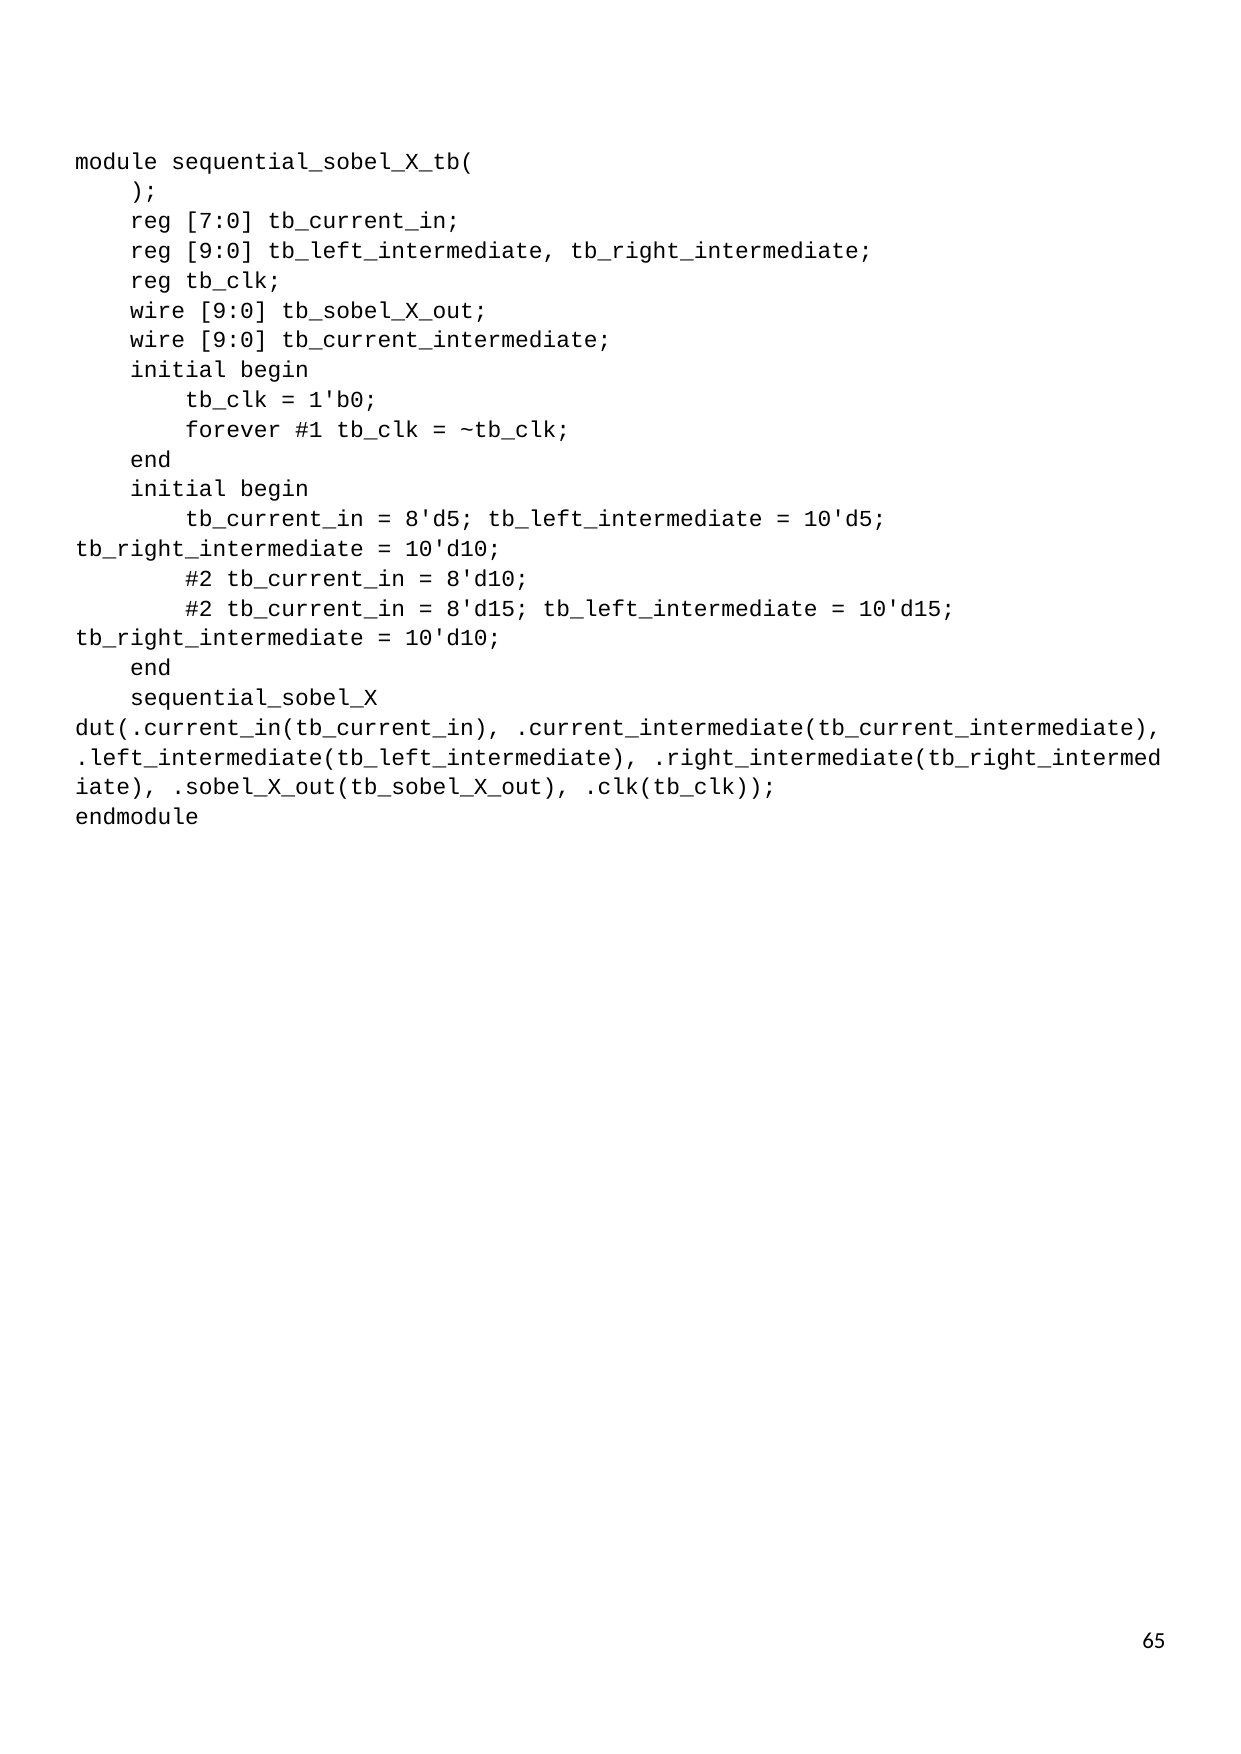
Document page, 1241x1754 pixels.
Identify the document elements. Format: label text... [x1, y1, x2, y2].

text ); [75, 180, 1165, 206]
text reg [9:0] tb_left_intermediate, tb_right_intermediate; [75, 239, 1165, 265]
text forever #1 tb_clk = ~tb_clk; [75, 418, 1165, 444]
text reg tb_clk; [75, 269, 1165, 295]
text wire [9:0] tb_sobel_X_out; [75, 299, 1165, 325]
text sequential_sobel_X dut(.current_in(tb_current_in), .current_intermediate(tb_current_intermediate), .left_intermediate(tb_left_intermediate), .right_intermediate(tb_right_intermediate), .sobel_X_out(tb_sobel_X_out), .clk(tb_clk)); [75, 686, 1165, 802]
text end [75, 656, 1165, 682]
text initial begin [75, 358, 1165, 384]
text initial begin [75, 478, 1165, 504]
text #2 tb_current_in = 8'd15; tb_left_intermediate = 10'd15; tb_right_intermediate = 10'd10; [75, 597, 1165, 653]
text module sequential_sobel_X_tb( [75, 150, 1165, 176]
text end [75, 448, 1165, 474]
text endmodule [75, 805, 1165, 831]
text reg [7:0] tb_current_in; [75, 209, 1165, 236]
text #2 tb_current_in = 8'd10; [75, 567, 1165, 593]
text tb_clk = 1'b0; [75, 388, 1165, 414]
text wire [9:0] tb_current_intermediate; [75, 329, 1165, 355]
text tb_current_in = 8'd5; tb_left_intermediate = 10'd5; tb_right_intermediate = 10'd10; [75, 507, 1165, 563]
